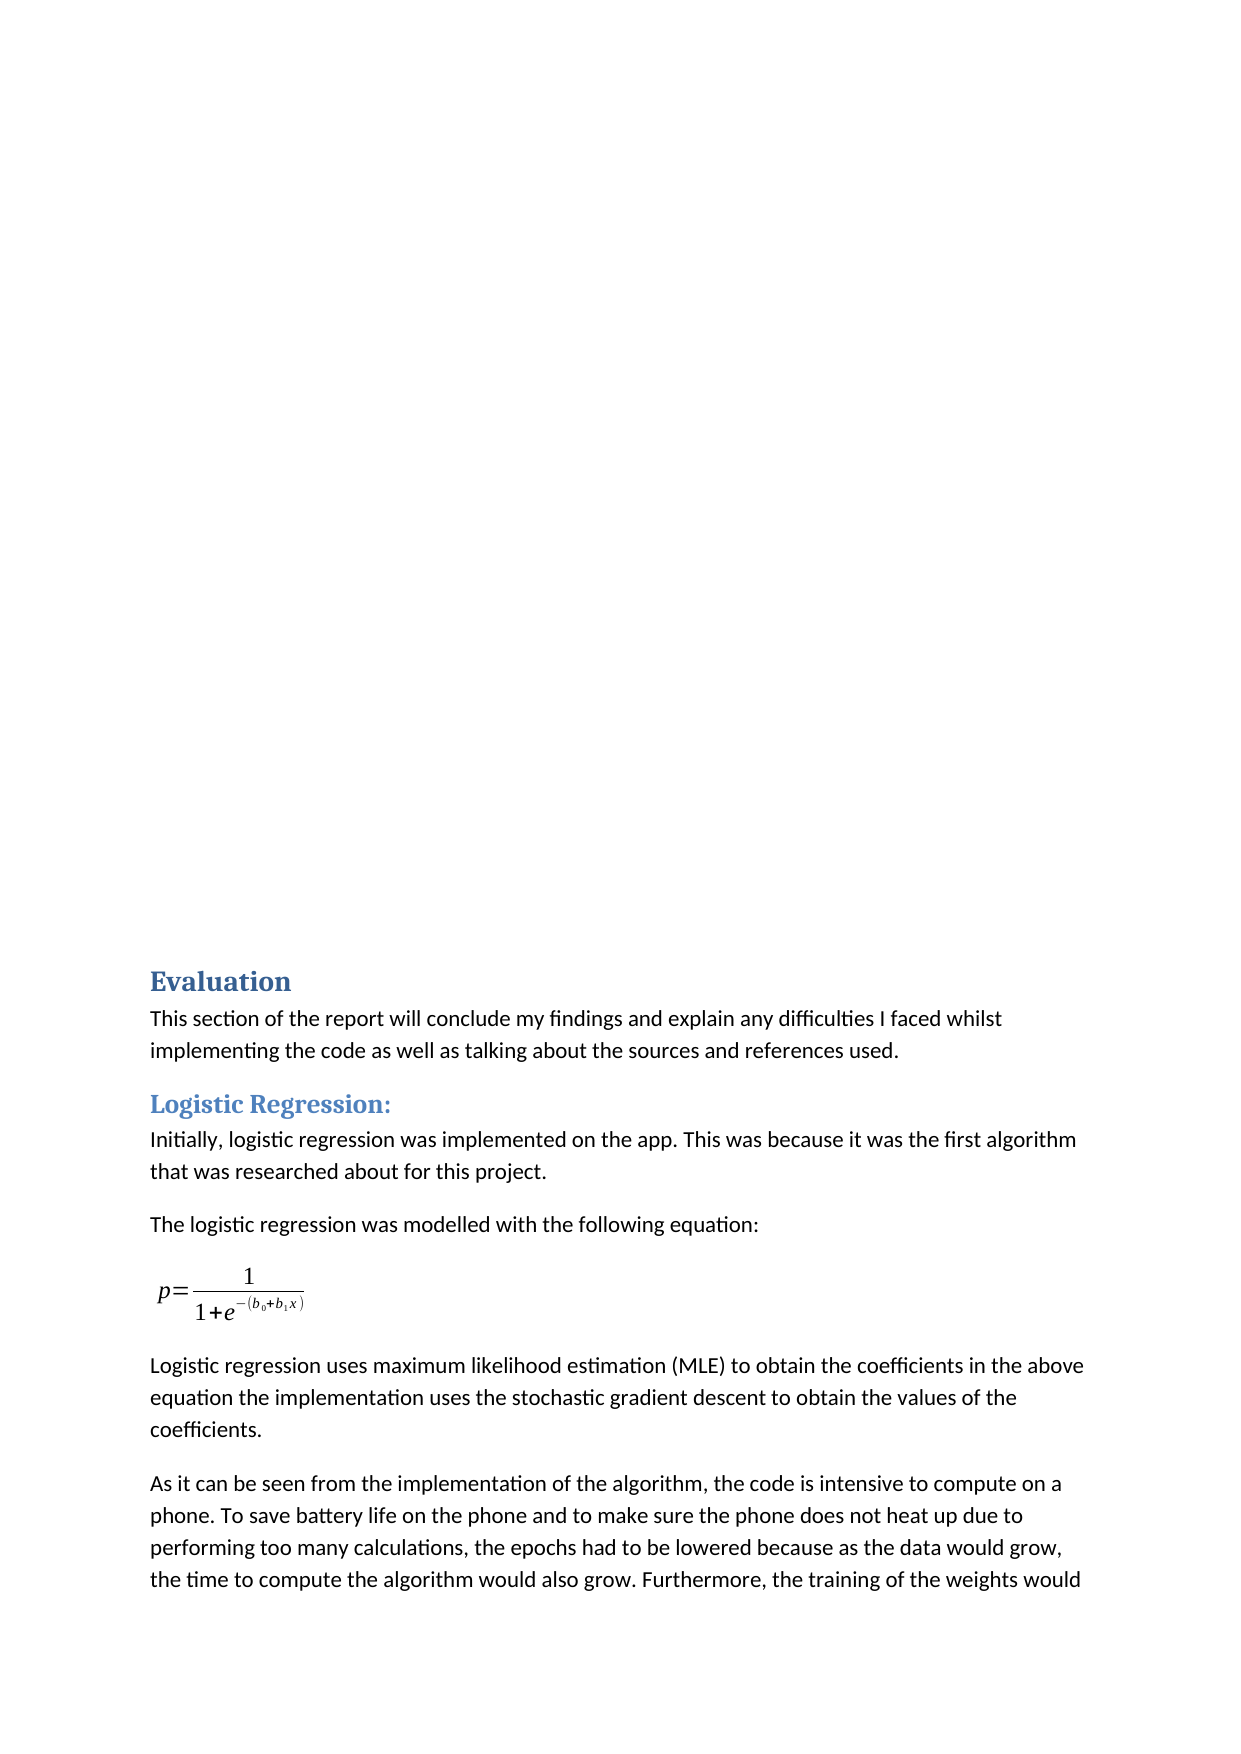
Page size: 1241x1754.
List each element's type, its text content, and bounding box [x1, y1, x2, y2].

text The logistic regression was modelled with the following equation: [150, 1210, 1090, 1238]
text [150, 1469, 1090, 1593]
subtitle Evaluation [150, 965, 1090, 999]
text Logistic regression uses maximum likelihood estimation (MLE) to obtain the coefficients in the above equation the implementation uses the stochastic gradient descent to obtain the values of the coefficients. [150, 1351, 1090, 1444]
subtitle Logistic Regression: [150, 1089, 1090, 1120]
text This section of the report will conclude my findings and explain any difficulties I faced whilst implementing the code as well as talking about the sources and references used. [150, 1004, 1090, 1064]
text Initially, logistic regression was implemented on the app. This was because it was the first algorithm that was researched about for this project. [150, 1125, 1090, 1185]
